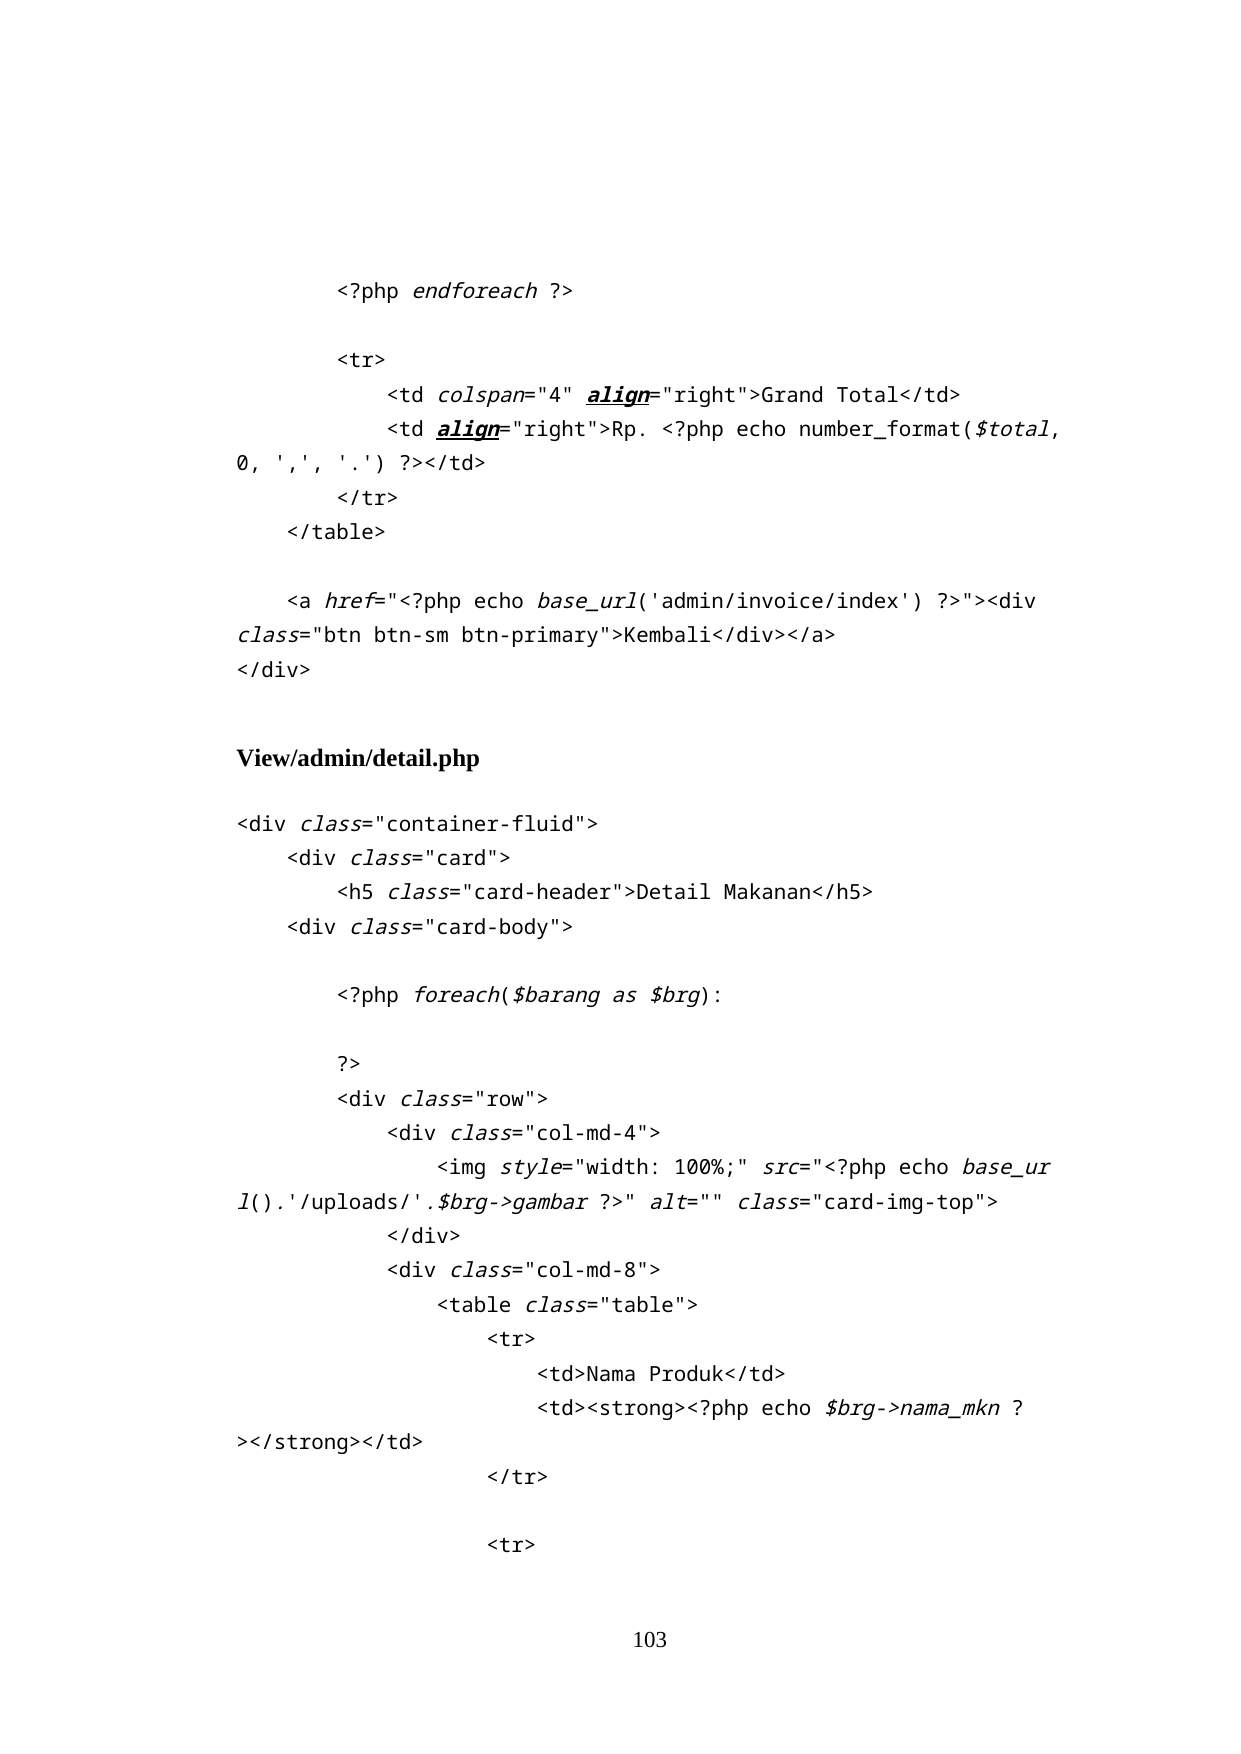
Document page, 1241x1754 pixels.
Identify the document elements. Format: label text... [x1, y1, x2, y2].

text <div class="col-md-8"> [236, 1249, 1063, 1284]
text <div class="container-fluid"> [236, 803, 1063, 837]
text </table> [236, 511, 1063, 546]
text <div class="card-body"> [236, 906, 1063, 940]
text <a href="<?php echo base_url('admin/invoice/index') ?>"><div class="btn btn-sm btn-primary">Kembali</div></a> [236, 580, 1063, 649]
text <tr> [236, 1524, 1063, 1559]
text <img style="width: 100%;" src="<?php echo base_url().'/uploads/'.$brg->gambar ?>" alt="" class="card-img-top"> [236, 1146, 1063, 1215]
text <td colspan="4" align="right">Grand Total</td> [236, 374, 1063, 408]
text <td>Nama Produk</td> [236, 1353, 1063, 1387]
text <tr> [236, 1318, 1063, 1353]
text </div> [236, 649, 1063, 683]
text <div class="col-md-4"> [236, 1112, 1063, 1146]
text <td><strong><?php echo $brg->nama_mkn ?></strong></td> [236, 1387, 1063, 1456]
text <td align="right">Rp. <?php echo number_format($total, 0, ',', '.') ?></td> [236, 408, 1063, 477]
text </tr> [236, 477, 1063, 511]
text <?php endforeach ?> [236, 271, 1063, 305]
text </div> [236, 1215, 1063, 1249]
text View/admin/detail.php [236, 743, 1063, 772]
text <h5 class="card-header">Detail Makanan</h5> [236, 871, 1063, 906]
text ?> [236, 1043, 1063, 1078]
text <div class="card"> [236, 837, 1063, 871]
text <div class="row"> [236, 1078, 1063, 1112]
text <tr> [236, 339, 1063, 374]
text <?php foreach($barang as $brg): [236, 974, 1063, 1009]
text </tr> [236, 1456, 1063, 1490]
text <table class="table"> [236, 1284, 1063, 1318]
